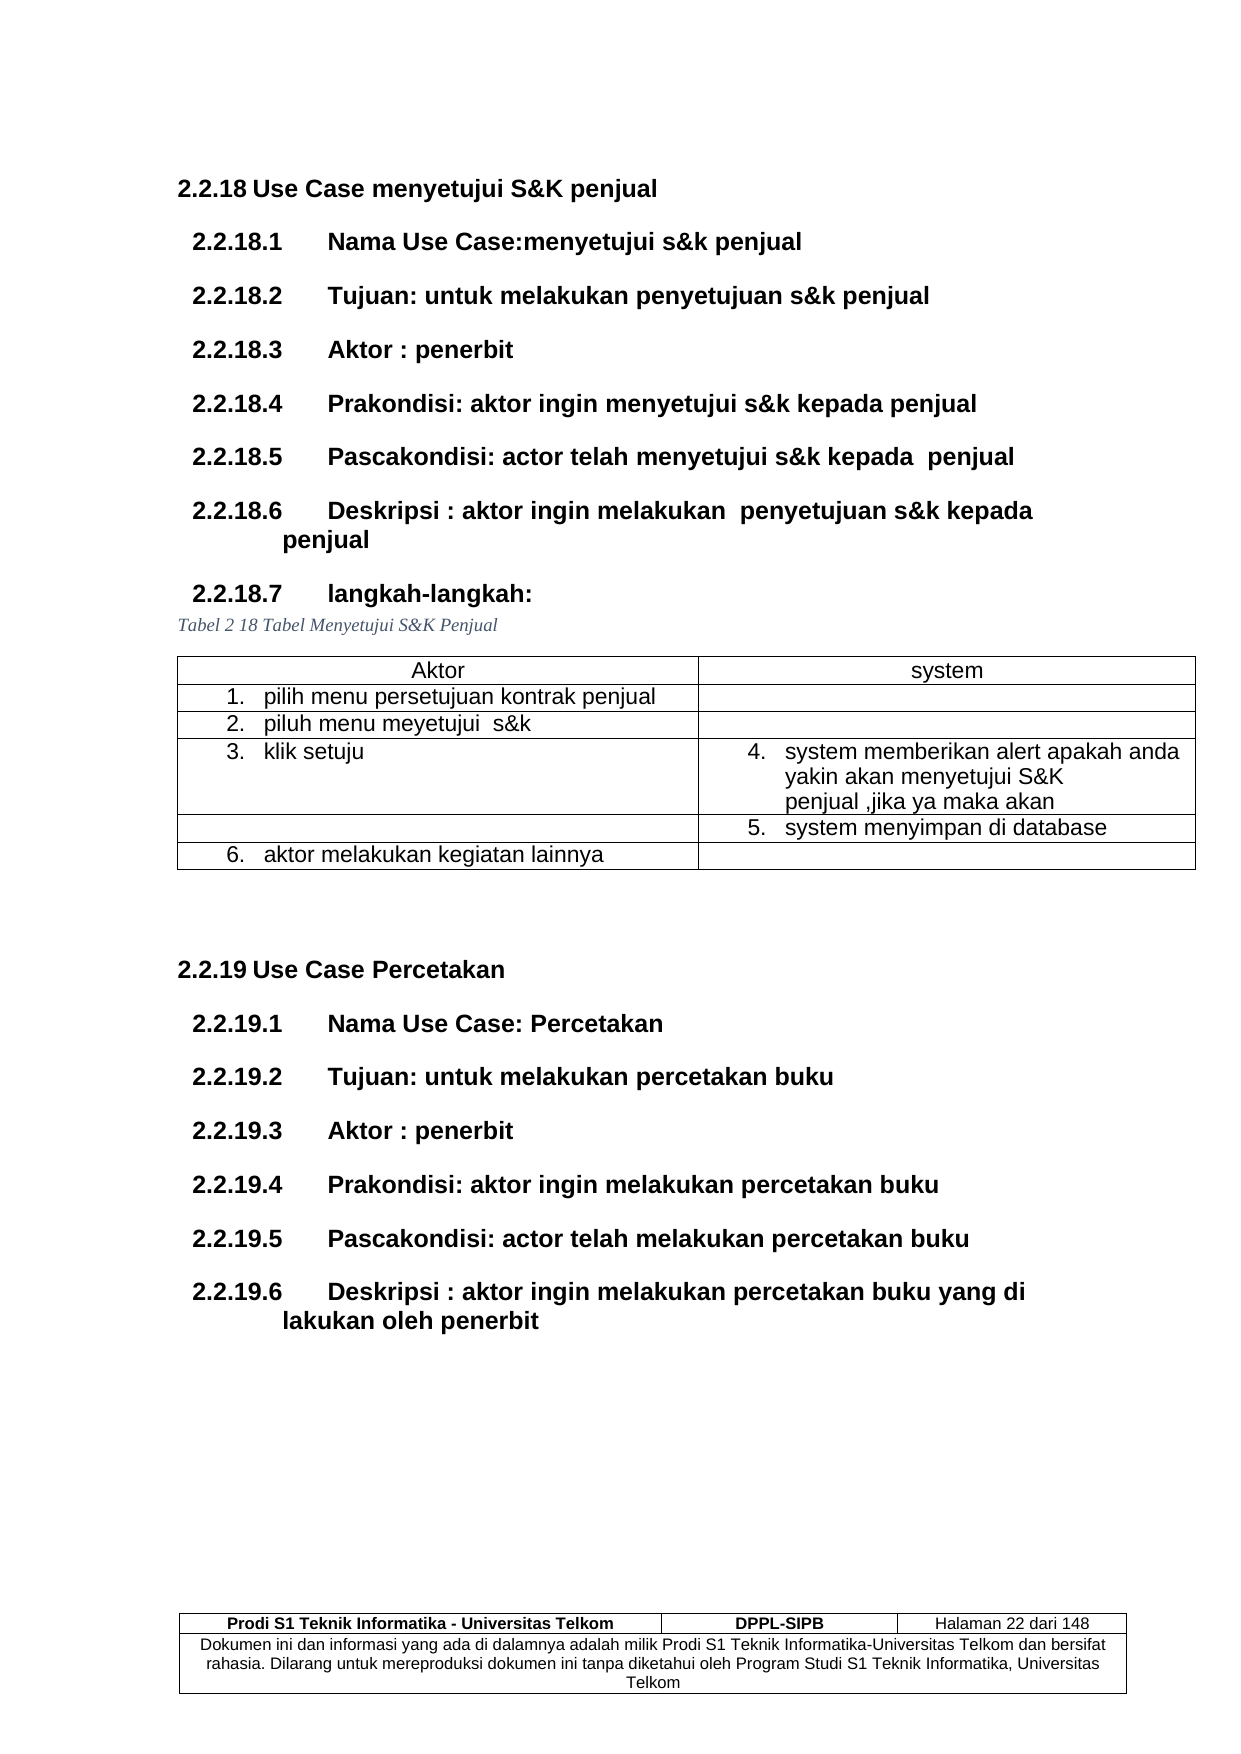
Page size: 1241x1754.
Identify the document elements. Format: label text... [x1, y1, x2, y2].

subtitle Nama Use Case:menyetujui s&k penjual [192, 227, 1122, 256]
table_cell [699, 712, 1195, 738]
subtitle Prakondisi: aktor ingin melakukan percetakan buku [192, 1170, 1122, 1198]
table_cell klik setuju [178, 739, 698, 814]
table_cell aktor melakukan kegiatan lainnya [178, 843, 698, 869]
subtitle Pascakondisi: actor telah melakukan percetakan buku [192, 1223, 1122, 1252]
text Tabel 2 18 Tabel Menyetujui S&K Penjual [177, 614, 1122, 635]
table_cell piluh menu meyetujui s&k [178, 712, 698, 738]
table_cell [699, 843, 1195, 869]
subtitle Tujuan: untuk melakukan percetakan buku [192, 1062, 1122, 1091]
subtitle Pascakondisi: actor telah menyetujui s&k kepada penjual [192, 442, 1122, 471]
subtitle Aktor : penerbit [192, 1116, 1122, 1145]
subtitle Prakondisi: aktor ingin menyetujui s&k kepada penjual [192, 389, 1122, 417]
table_cell pilih menu persetujuan kontrak penjual [178, 685, 698, 711]
table_header Aktor [178, 657, 698, 683]
table_cell system menyimpan di database [699, 815, 1195, 842]
table_cell [699, 685, 1195, 711]
subtitle Tujuan: untuk melakukan penyetujuan s&k penjual [192, 281, 1122, 310]
subtitle Nama Use Case: Percetakan [192, 1008, 1122, 1037]
subtitle Deskripsi : aktor ingin melakukan penyetujuan s&k kepada penjual [192, 496, 1122, 554]
subtitle langkah-langkah: [192, 579, 1122, 607]
subtitle Aktor : penerbit [192, 335, 1122, 364]
subtitle Use Case menyetujui S&K penjual [177, 174, 1122, 202]
subtitle Use Case Percetakan [177, 955, 1122, 983]
subtitle Deskripsi : aktor ingin melakukan percetakan buku yang di lakukan oleh penerbit [192, 1277, 1122, 1335]
table_cell system memberikan alert apakah anda yakin akan menyetujui S&K penjual ,jika ya maka akan [699, 739, 1195, 814]
table_cell [178, 815, 698, 842]
table_header system [699, 657, 1195, 683]
